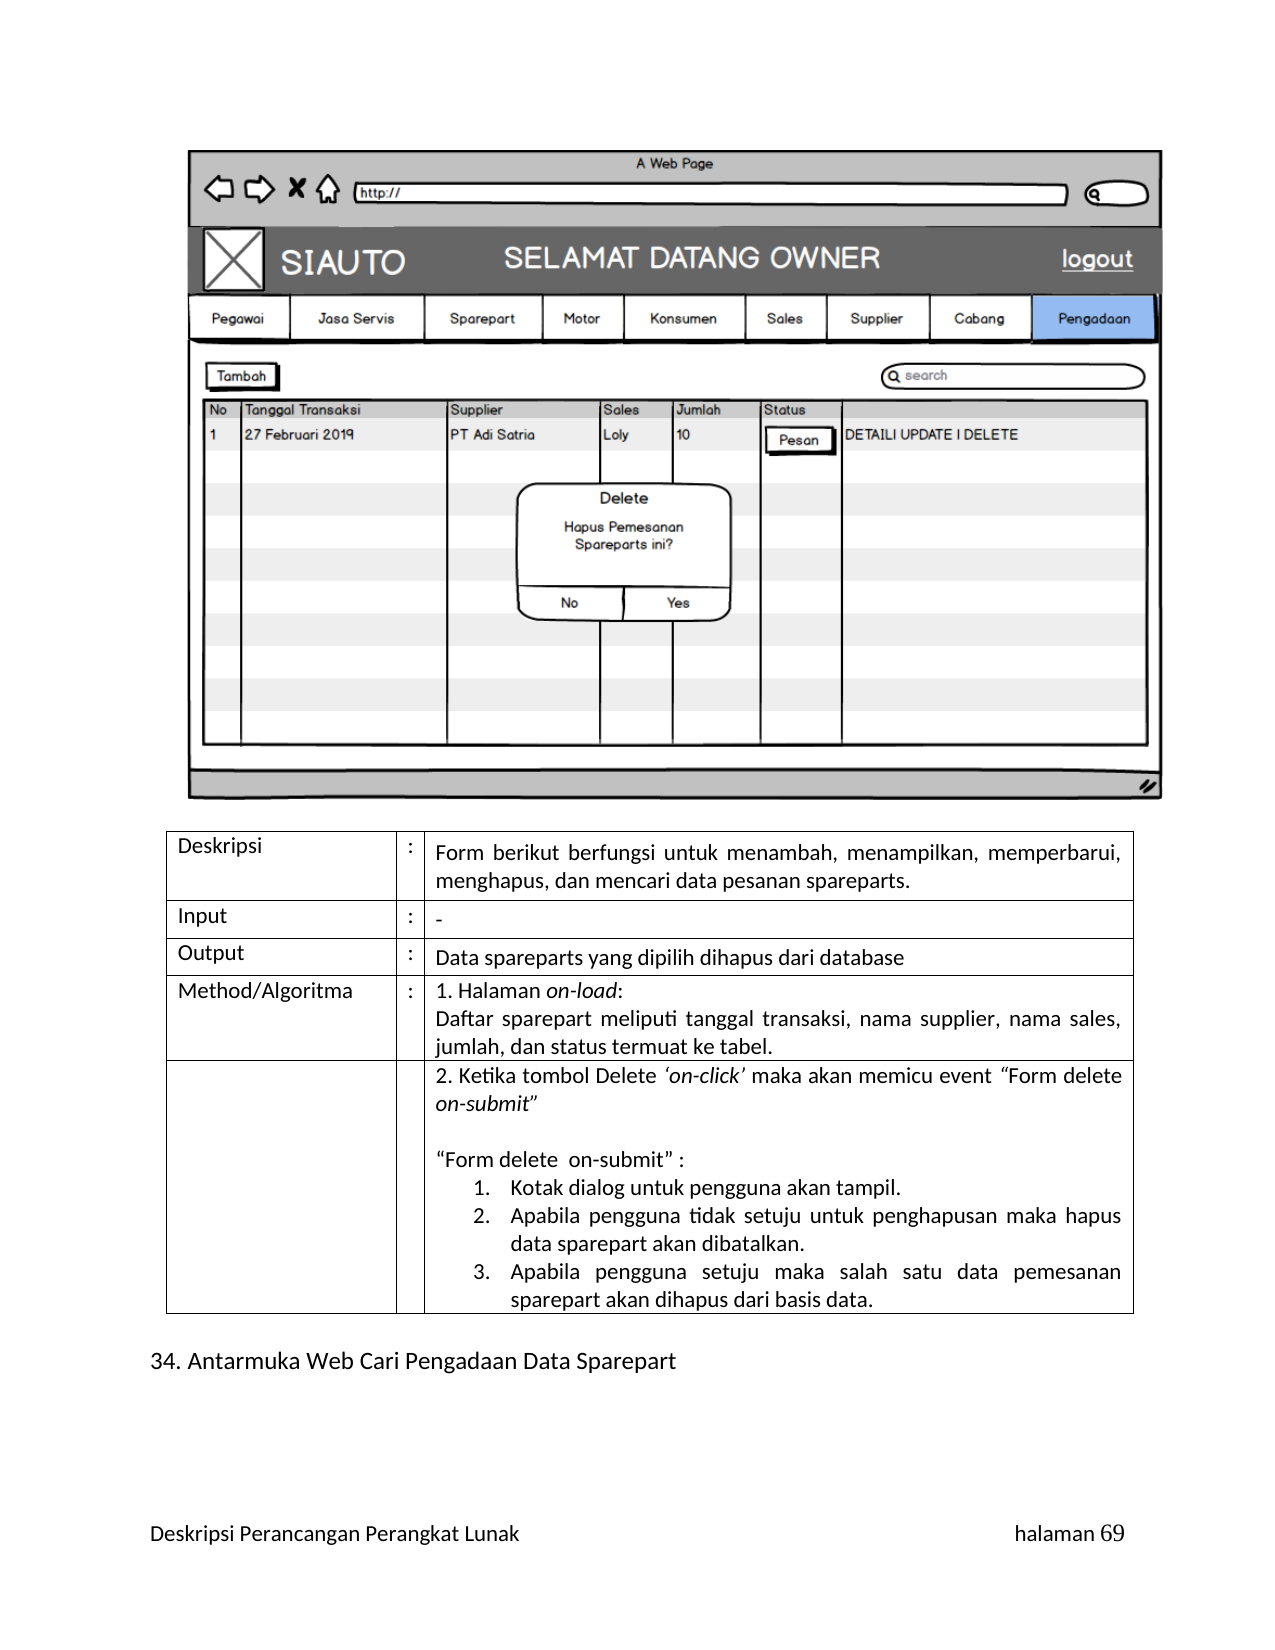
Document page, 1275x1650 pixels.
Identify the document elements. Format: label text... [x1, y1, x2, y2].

table_cell : [397, 901, 424, 937]
table_header Deskripsi [167, 832, 396, 900]
picture [187, 150, 1163, 800]
table_cell [167, 1061, 396, 1313]
table_cell - [425, 901, 1133, 937]
table_cell Input [167, 901, 396, 937]
table_cell [397, 1061, 424, 1313]
table_header Form berikut berfungsi untuk menambah, menampilkan, memperbarui, menghapus, dan mencari data pesanan spareparts. [425, 832, 1133, 900]
table_cell 1. Halaman on-load: Daftar sparepart meliputi tanggal transaksi, nama supplier, nama sales, jumlah, dan status termuat ke tabel. [425, 976, 1133, 1060]
table_cell Data spareparts yang dipilih dihapus dari database [425, 939, 1133, 975]
table_cell Method/Algoritma [167, 976, 396, 1060]
table_cell : [397, 976, 424, 1060]
table_cell Output [167, 939, 396, 975]
list Antarmuka Web Cari Pengadaan Data Sparepart [150, 1345, 1125, 1375]
table_header : [397, 832, 424, 900]
table_cell 2. Ketika tombol Delete ‘on-click’ maka akan memicu event “Form delete on-submit” “Form delete on-submit” : Kotak dialog untuk pengguna akan tampil. Apabila pengguna tidak setuju untuk penghapusan maka hapus data sparepart akan dibatalkan. Apabila pengguna setuju maka salah satu data pemesanan sparepart akan dihapus dari basis data. [425, 1061, 1133, 1313]
table_cell : [397, 939, 424, 975]
